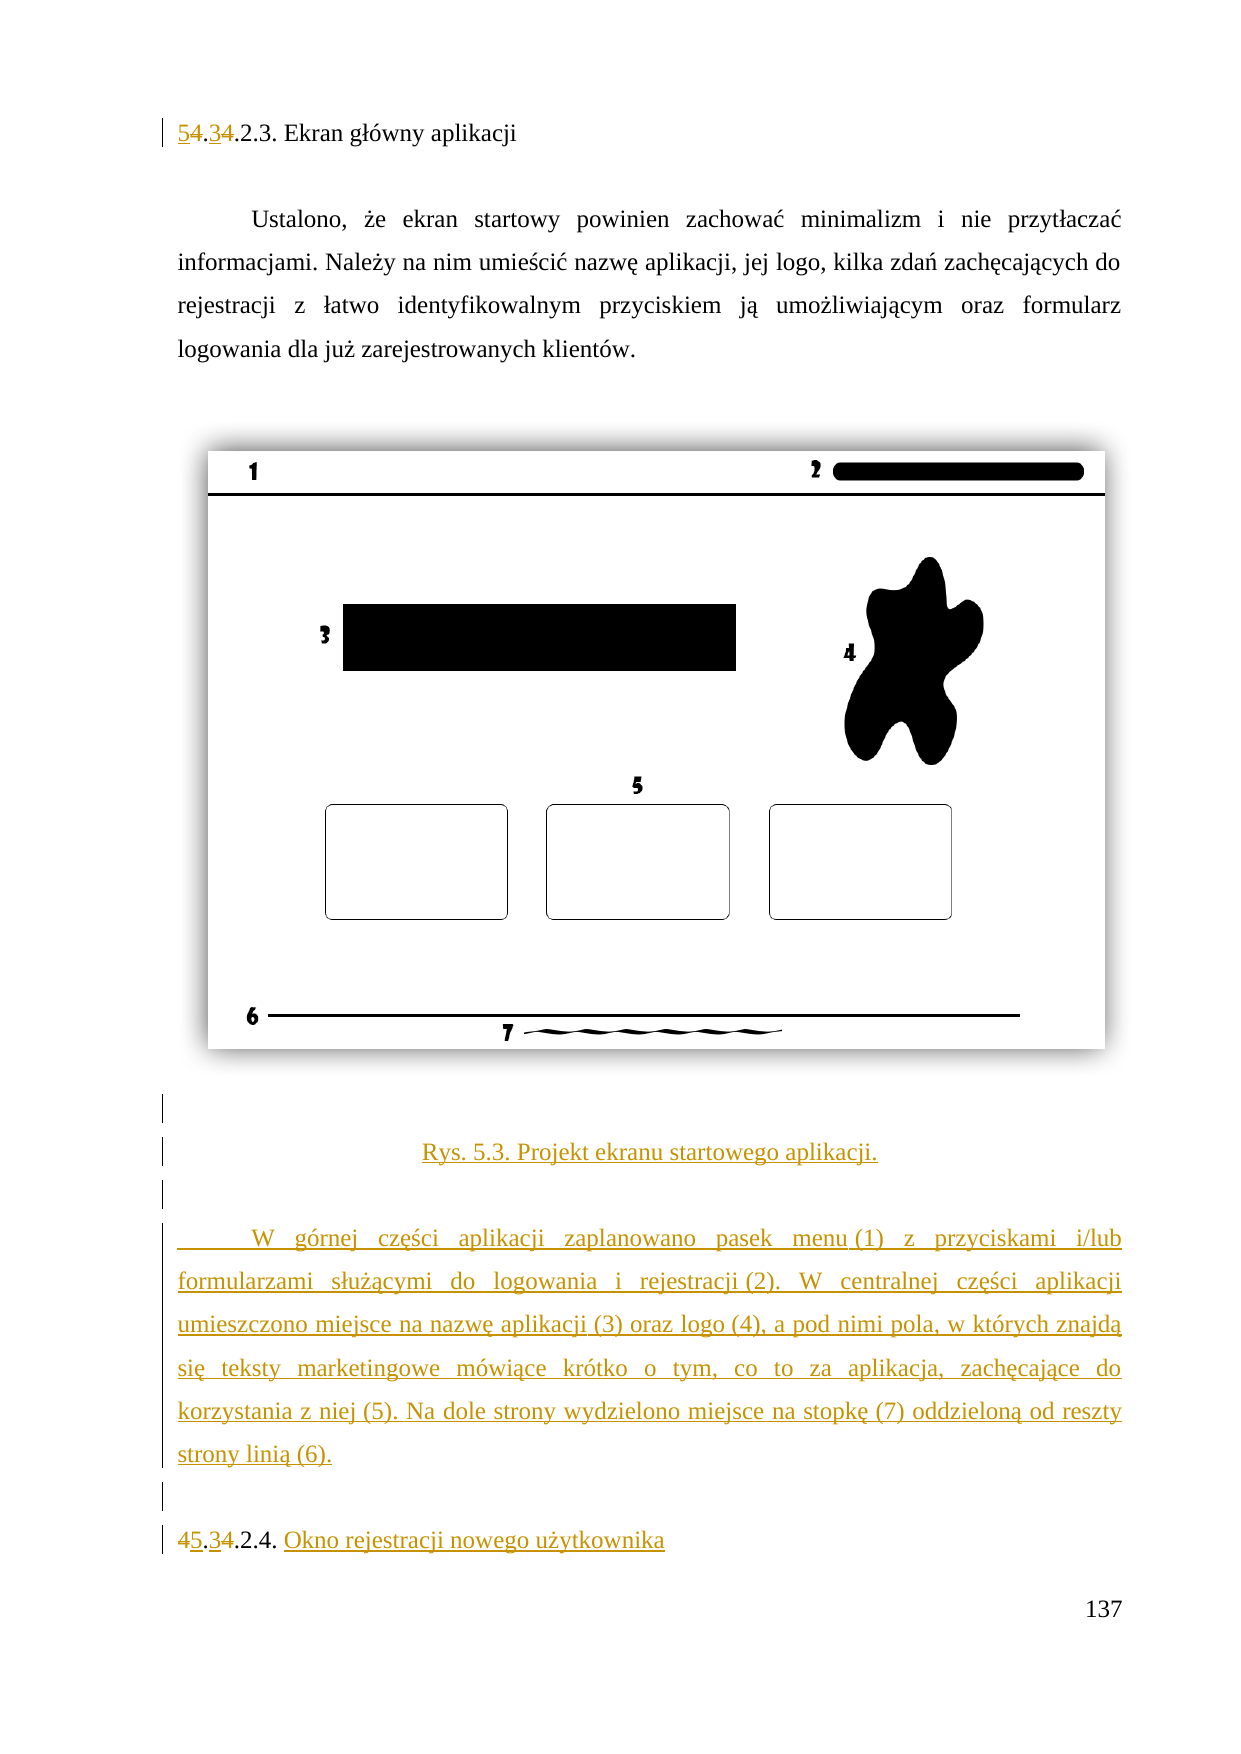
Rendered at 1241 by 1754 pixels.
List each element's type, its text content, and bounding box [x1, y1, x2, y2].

text ..2.3. Ekran główny aplikacji [177, 118, 1122, 147]
picture [208, 451, 1105, 1049]
text ..2.4. [177, 1525, 1122, 1554]
text Ustalono, że ekran startowy powinien zachować minimalizm i nie przytłaczać informacjami. Należy na nim umieścić nazwę aplikacji, jej logo, kilka zdań zachęcających do rejestracji z łatwo identyfikowalnym przyciskiem ją umożliwiającym oraz formularz logowania dla już zarejestrowanych klientów. [177, 204, 1122, 362]
